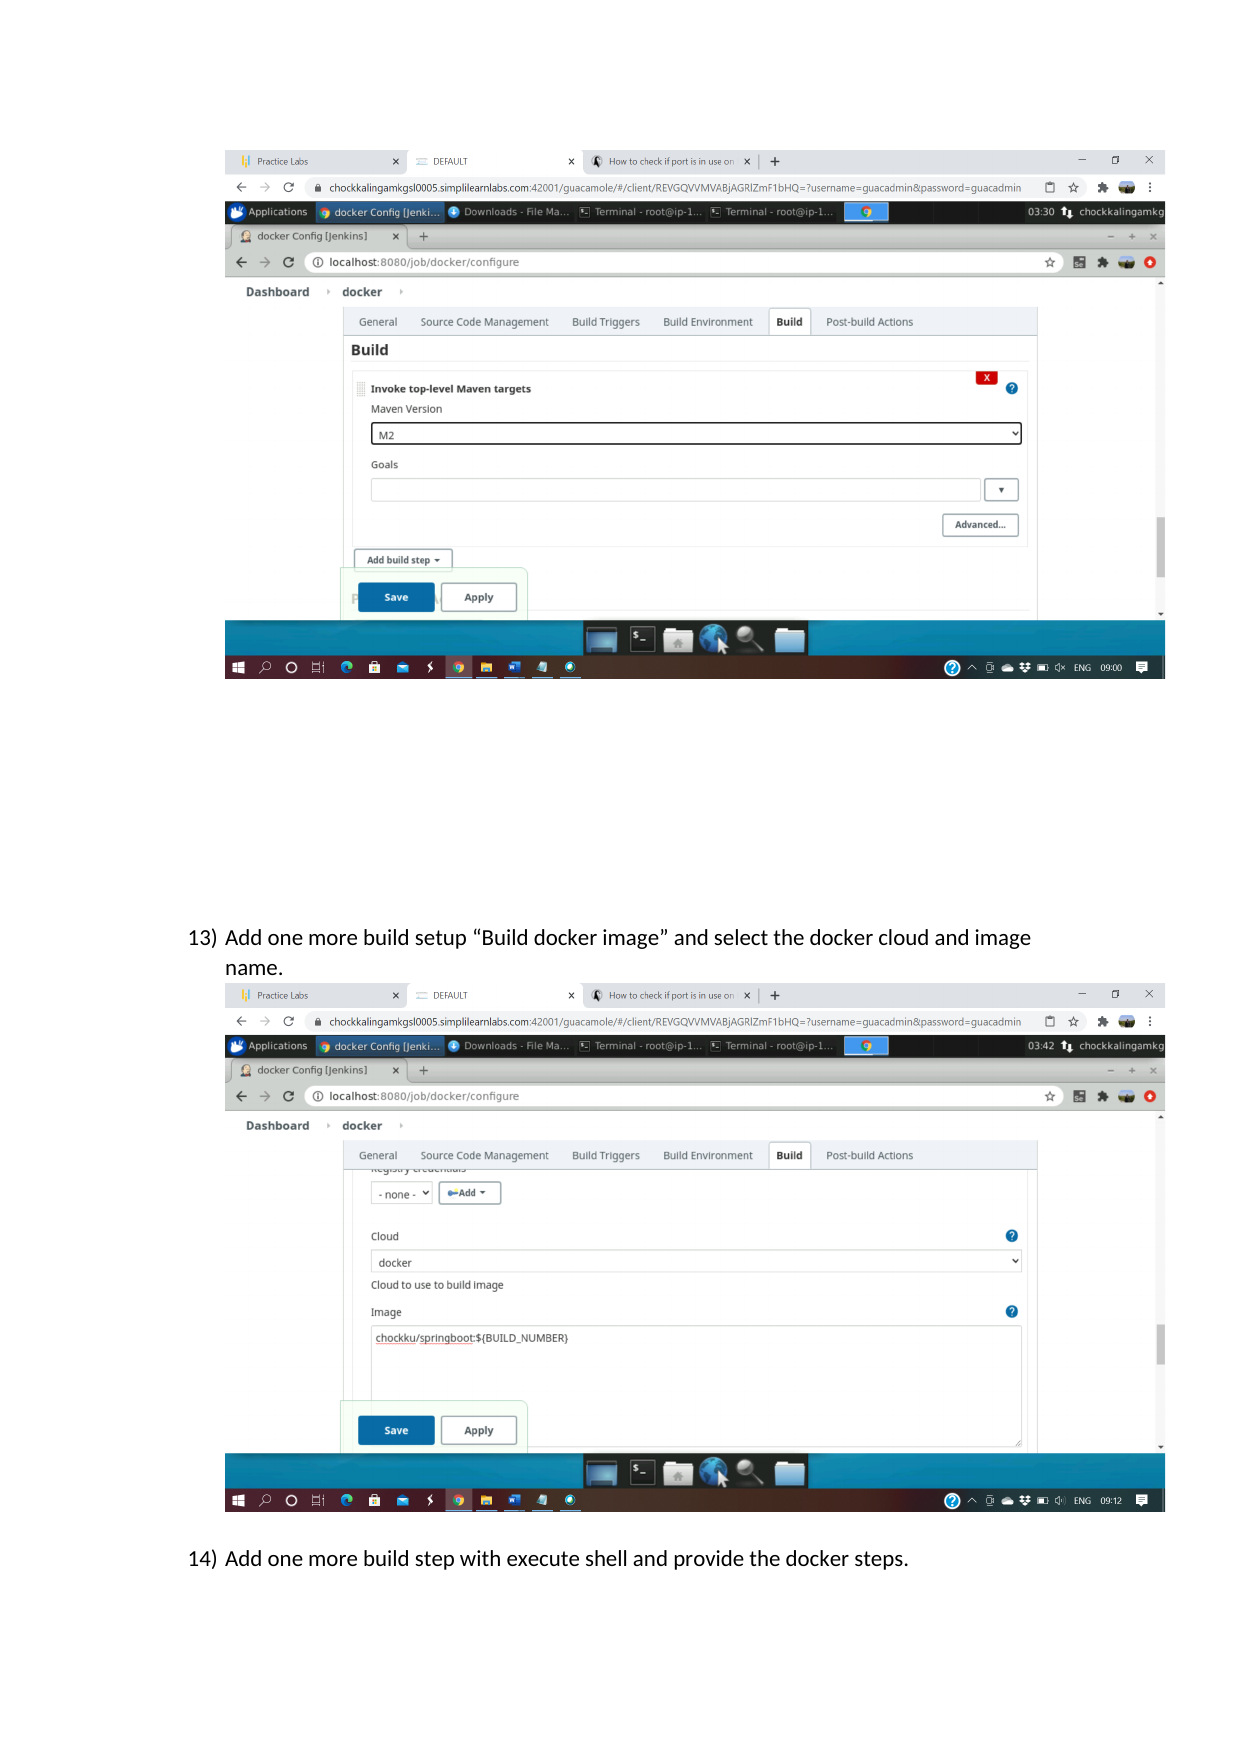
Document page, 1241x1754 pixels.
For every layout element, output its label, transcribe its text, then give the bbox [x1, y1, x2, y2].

list Add one more build step with execute shell and provide the docker steps. [187, 1544, 1090, 1572]
list Add one more build setup “Build docker image” and select the docker cloud and image name. [187, 923, 1090, 981]
picture [225, 150, 1166, 679]
picture [225, 983, 1166, 1512]
